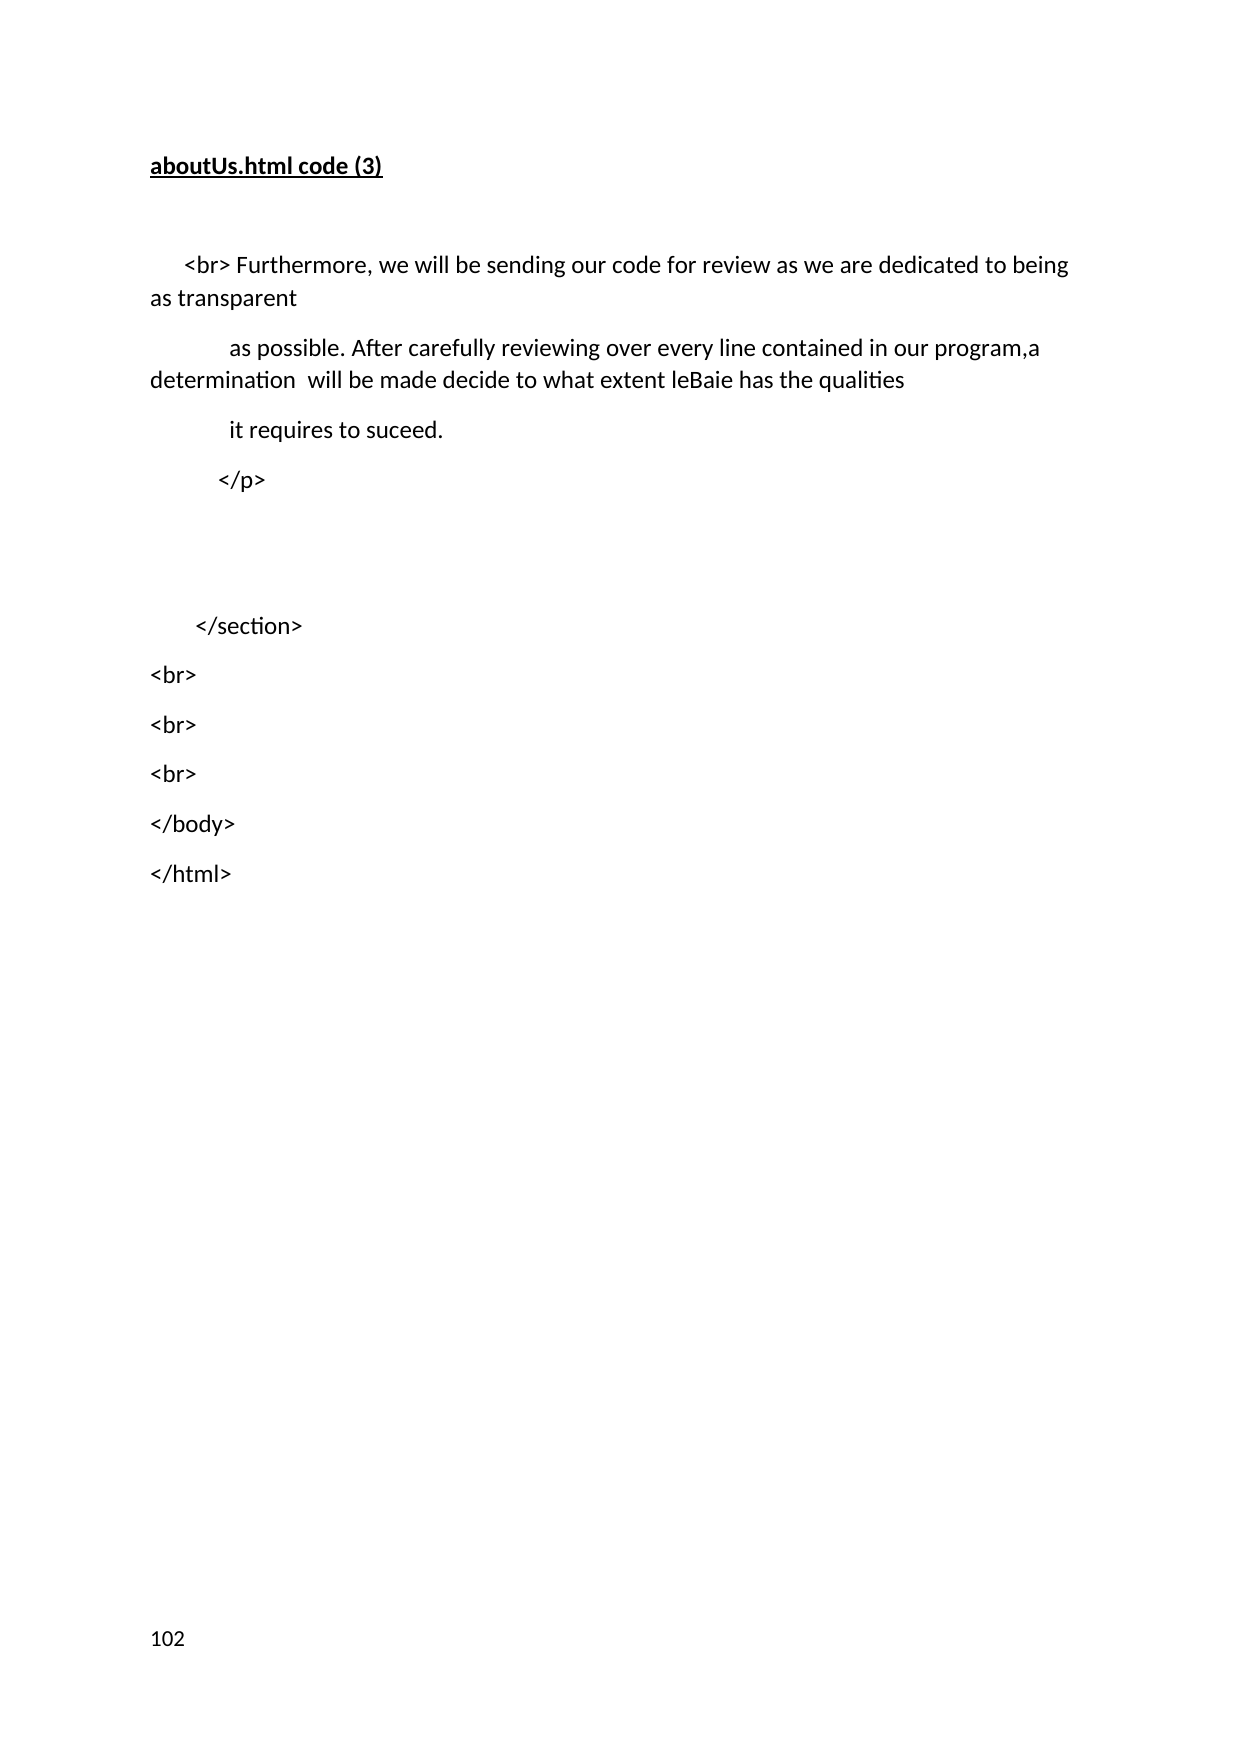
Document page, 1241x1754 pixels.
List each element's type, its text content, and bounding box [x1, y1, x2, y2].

text <br> Furthermore, we will be sending our code for review as we are dedicated to being as transparent [150, 249, 1090, 313]
text <br> [150, 709, 1090, 739]
text <br> [150, 659, 1090, 690]
text </html> [150, 858, 1090, 888]
text <br> [150, 758, 1090, 789]
text aboutUs.html code (3) [150, 150, 1090, 181]
text </section> [150, 610, 1090, 640]
text </p> [150, 464, 1090, 494]
text it requires to suceed. [150, 414, 1090, 445]
text </body> [150, 808, 1090, 839]
text as possible. After carefully reviewing over every line contained in our program,a determination will be made decide to what extent leBaie has the qualities [150, 332, 1090, 395]
